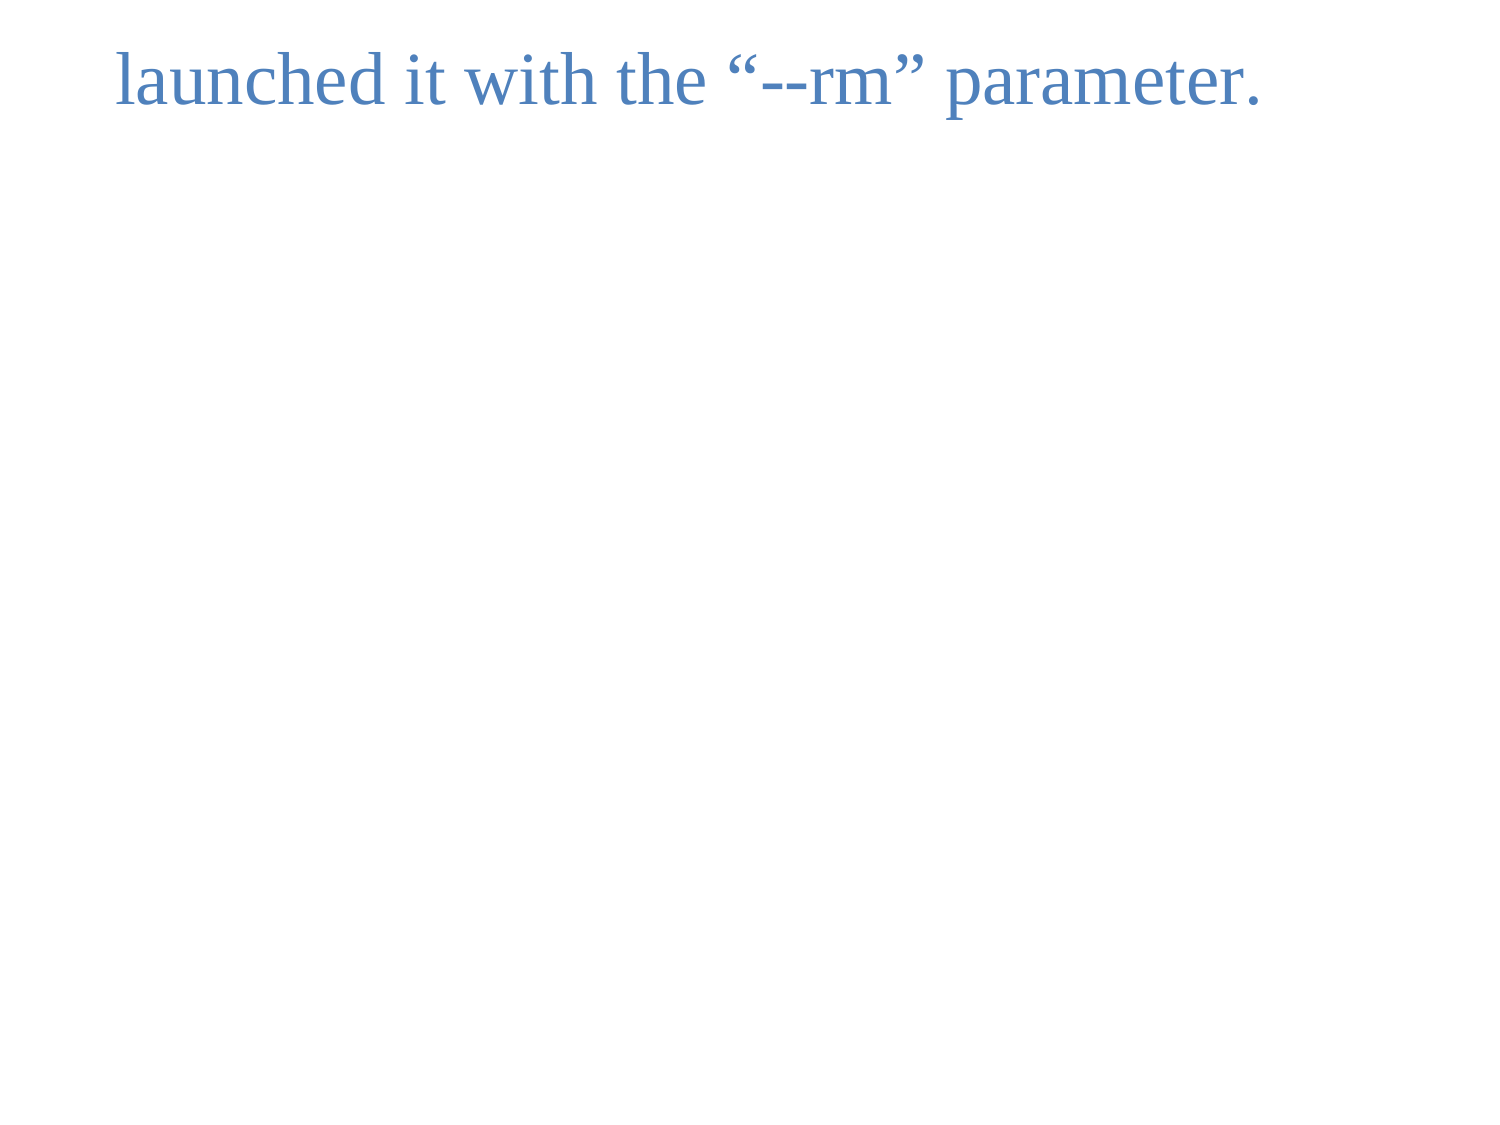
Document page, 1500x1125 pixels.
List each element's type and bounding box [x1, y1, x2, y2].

text [115, 37, 1392, 122]
